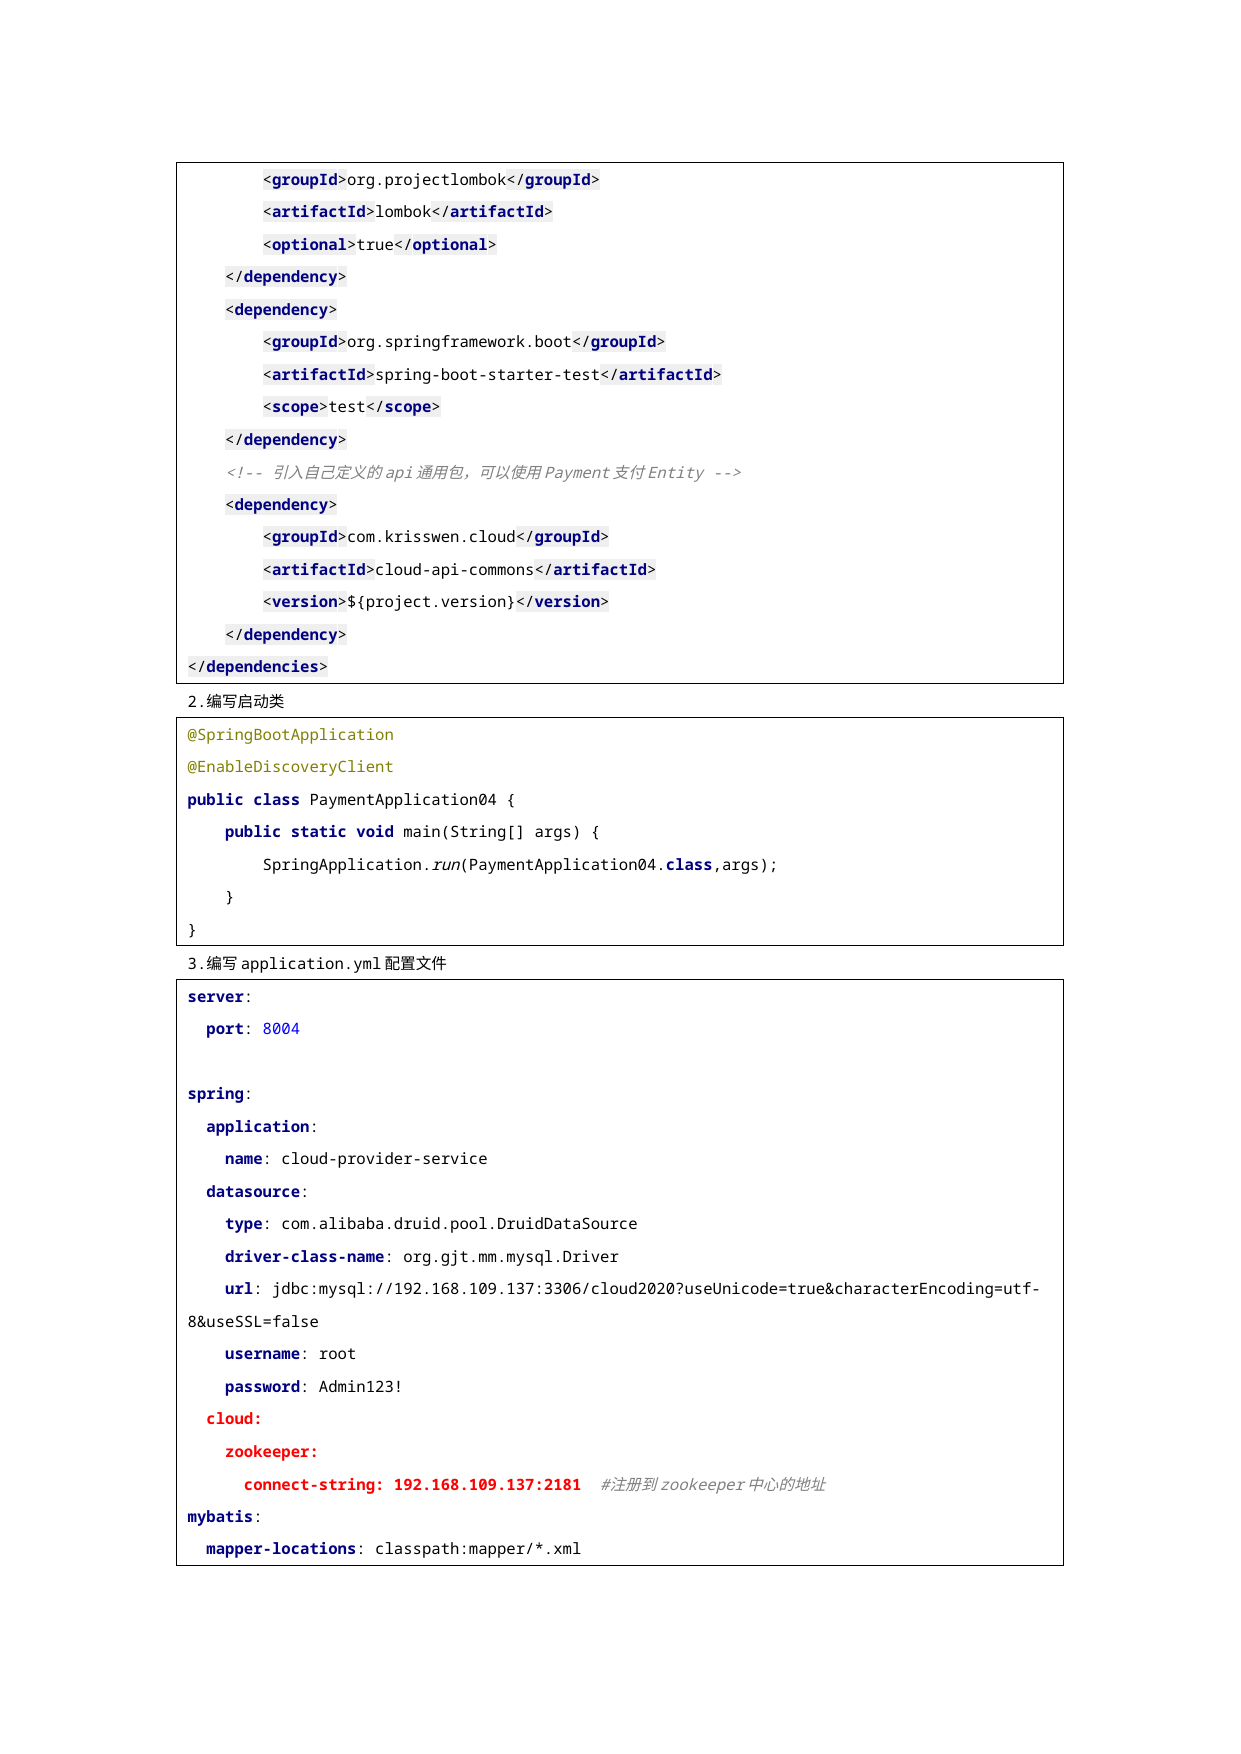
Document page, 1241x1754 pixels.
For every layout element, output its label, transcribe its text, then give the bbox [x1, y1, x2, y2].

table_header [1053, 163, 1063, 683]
text 2.编写启动类 [187, 684, 1053, 717]
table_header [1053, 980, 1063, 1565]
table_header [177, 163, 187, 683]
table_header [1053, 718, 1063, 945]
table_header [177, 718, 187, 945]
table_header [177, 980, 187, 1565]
text 3.编写application.yml配置文件 [187, 946, 1053, 979]
